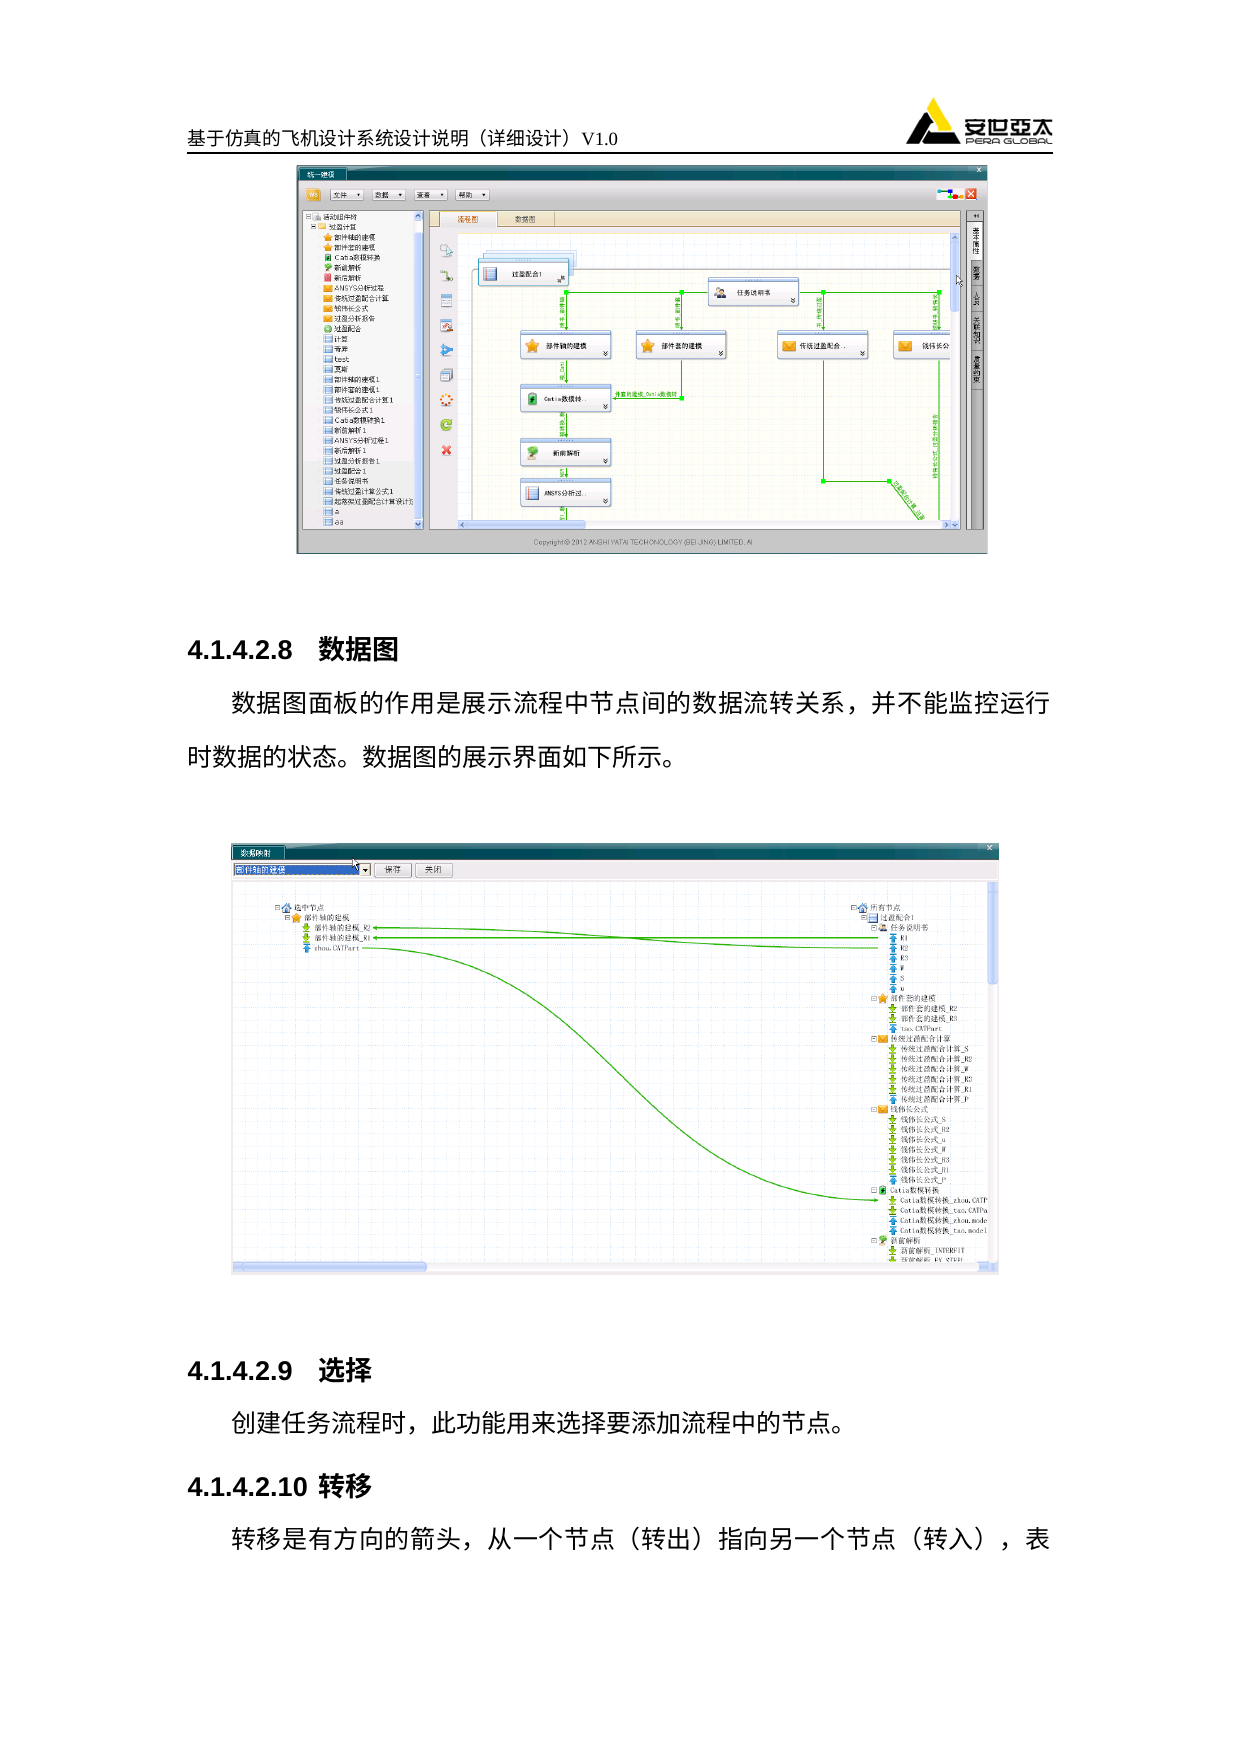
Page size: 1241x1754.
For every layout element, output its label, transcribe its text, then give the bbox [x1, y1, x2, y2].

subtitle 选择 [187, 1348, 1053, 1388]
picture [899, 95, 1053, 145]
text 转移是有方向的箭头，从一个节点（转出）指向另一个节点（转入），表示节点之间的执行顺序。可以为转移设置能否通过的条件表达式。 [187, 1520, 1053, 1556]
text 创建任务流程时，此功能用来选择要添加流程中的节点。 [187, 1404, 1053, 1440]
picture [231, 843, 999, 1275]
picture [296, 165, 988, 554]
subtitle 转移 [187, 1464, 1053, 1504]
text 数据图面板的作用是展示流程中节点间的数据流转关系，并不能监控运行时数据的状态。数据图的展示界面如下所示。 [187, 683, 1053, 774]
subtitle 数据图 [187, 628, 1053, 667]
